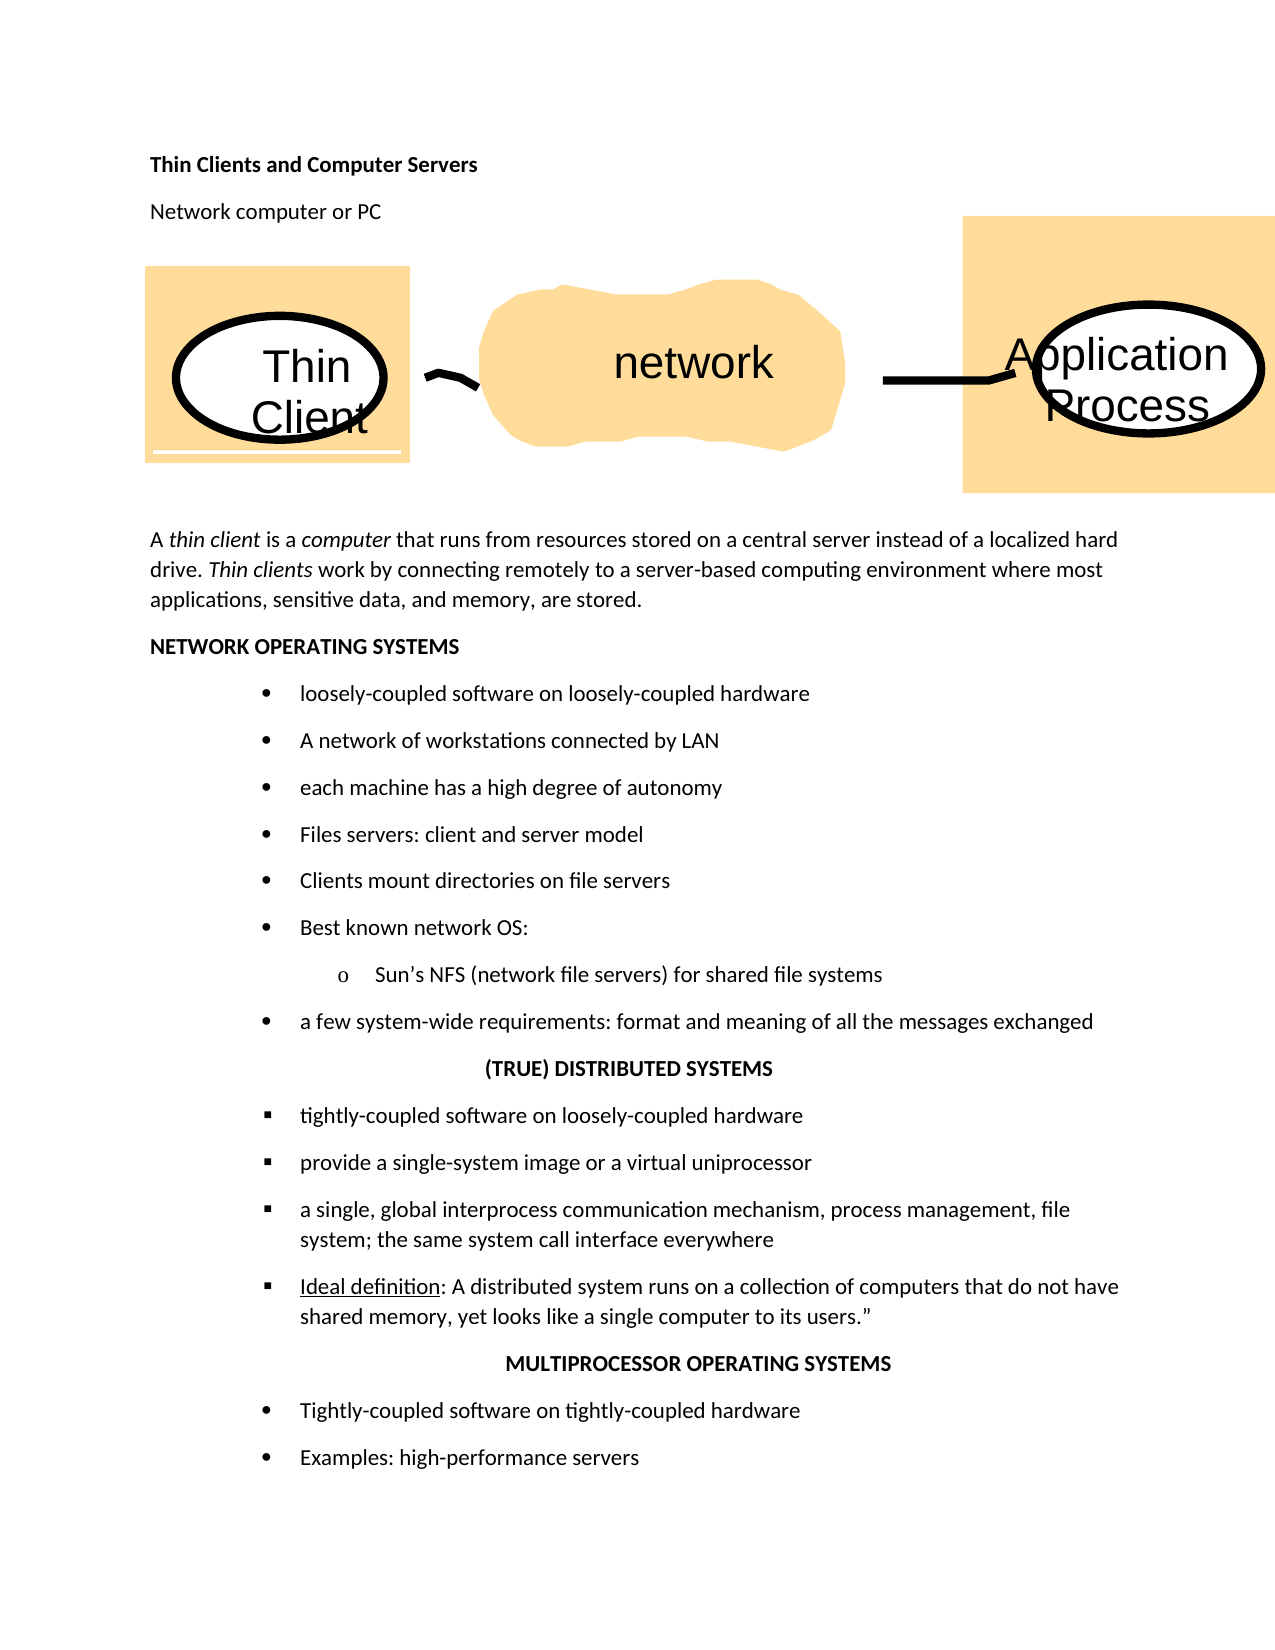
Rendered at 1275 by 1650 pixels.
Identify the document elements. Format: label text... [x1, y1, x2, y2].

text MULTIPROCESSOR OPERATING SYSTEMS [150, 1349, 1125, 1377]
text A thin client is a computer that runs from resources stored on a central server instead of a localized hard drive. Thin clients work by connecting remotely to a server-based computing environment where most applications, sensitive data, and memory, are stored. [150, 525, 1125, 613]
list A network of workstations connected by LAN [262, 726, 1125, 754]
list each machine has a high degree of autonomy [262, 773, 1125, 801]
text NETWORK OPERATING SYSTEMS [150, 632, 1125, 660]
list tightly-coupled software on loosely-coupled hardware [262, 1101, 1125, 1129]
text (TRUE) DISTRIBUTED SYSTEMS [150, 1054, 1125, 1082]
list Files servers: client and server model [262, 820, 1125, 848]
list Sun’s NFS (network file servers) for shared file systems [337, 960, 1125, 988]
list a single, global interprocess communication mechanism, process management, file system; the same system call interface everywhere [262, 1195, 1125, 1253]
list provide a single-system image or a virtual uniprocessor [262, 1148, 1125, 1176]
text Thin Clients and Computer Servers [150, 150, 1125, 178]
list Ideal definition: A distributed system runs on a collection of computers that do not have shared memory, yet looks like a single computer to its users.” [262, 1272, 1125, 1330]
list Examples: high-performance servers [262, 1443, 1125, 1471]
list Best known network OS: [262, 913, 1125, 942]
list loosely-coupled software on loosely-coupled hardware [262, 679, 1125, 707]
list Tightly-coupled software on tightly-coupled hardware [262, 1396, 1125, 1424]
list a few system-wide requirements: format and meaning of all the messages exchanged [262, 1007, 1125, 1035]
text Network computer or PC [150, 197, 1125, 225]
list Clients mount directories on file servers [262, 867, 1125, 895]
